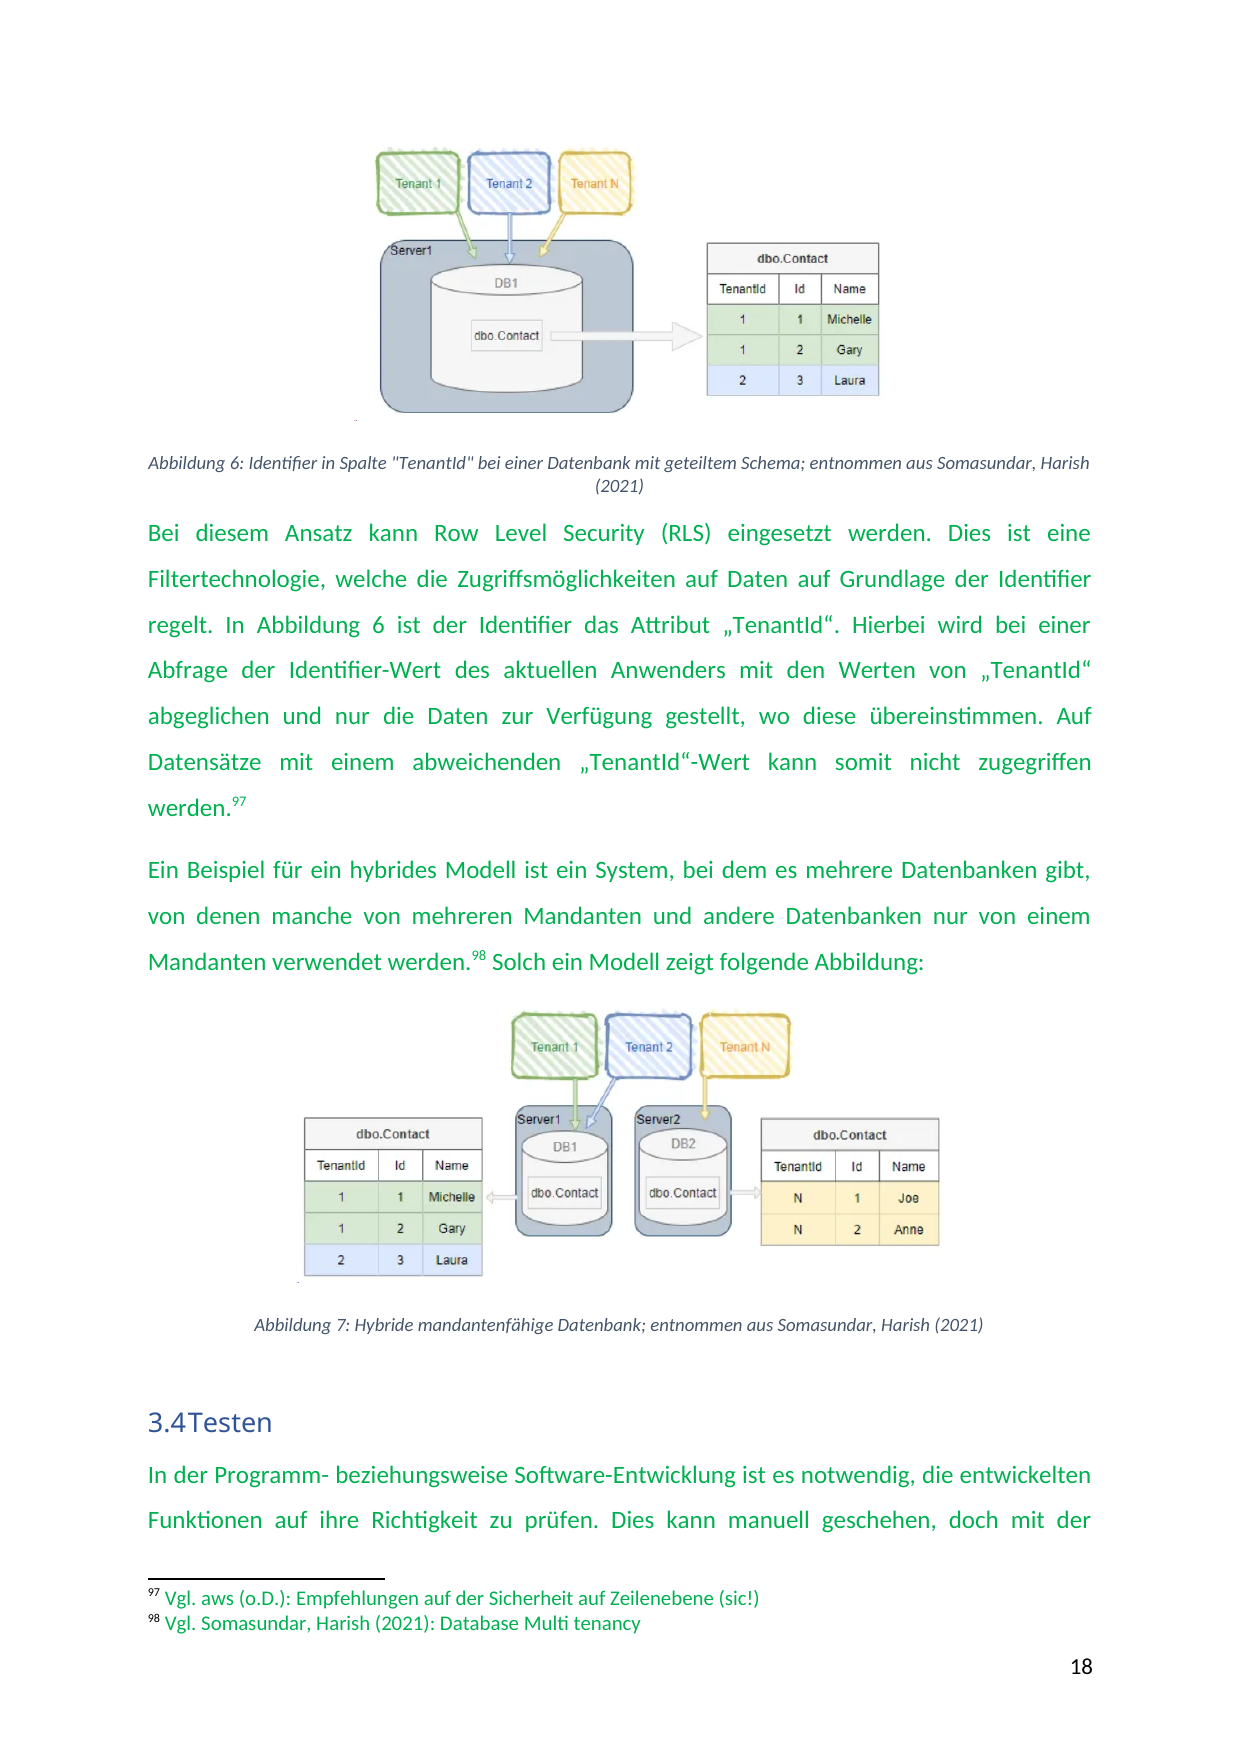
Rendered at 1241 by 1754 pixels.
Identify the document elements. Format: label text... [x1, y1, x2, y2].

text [148, 1459, 1093, 1535]
picture [296, 1008, 944, 1283]
text Abbildung 6: Identifier in Spalte "TenantId" bei einer Datenbank mit geteiltem Schema; entnommen aus Somasundar, Harish (2021) [148, 451, 1093, 497]
text Abbildung 7: Hybride mandantenfähige Datenbank; entnommen aus Somasundar, Harish (2021) [148, 1313, 1093, 1336]
text Bei diesem Ansatz kann Row Level Security (RLS) eingesetzt werden. Dies ist eine Filtertechnologie, welche die Zugriffsmöglichkeiten auf Daten auf Grundlage der Identifier regelt. In Abbildung 6 ist der Identifier das Attribut „TenantId“. Hierbei wird bei einer Abfrage der Identifier-Wert des aktuellen Anwenders mit den Werten von „TenantId“ abgeglichen und nur die Daten zur Verfügung gestellt, wo diese übereinstimmen. Auf Datensätze mit einem abweichenden „TenantId“-Wert kann somit nicht zugegriffen werden. [148, 517, 1093, 822]
subtitle Testen [148, 1403, 1093, 1440]
picture [354, 147, 886, 421]
text Ein Beispiel für ein hybrides Modell ist ein System, bei dem es mehrere Datenbanken gibt, von denen manche von mehreren Mandanten und andere Datenbanken nur von einem Mandanten verwendet werden. Solch ein Modell zeigt folgende Abbildung: [148, 854, 1093, 976]
